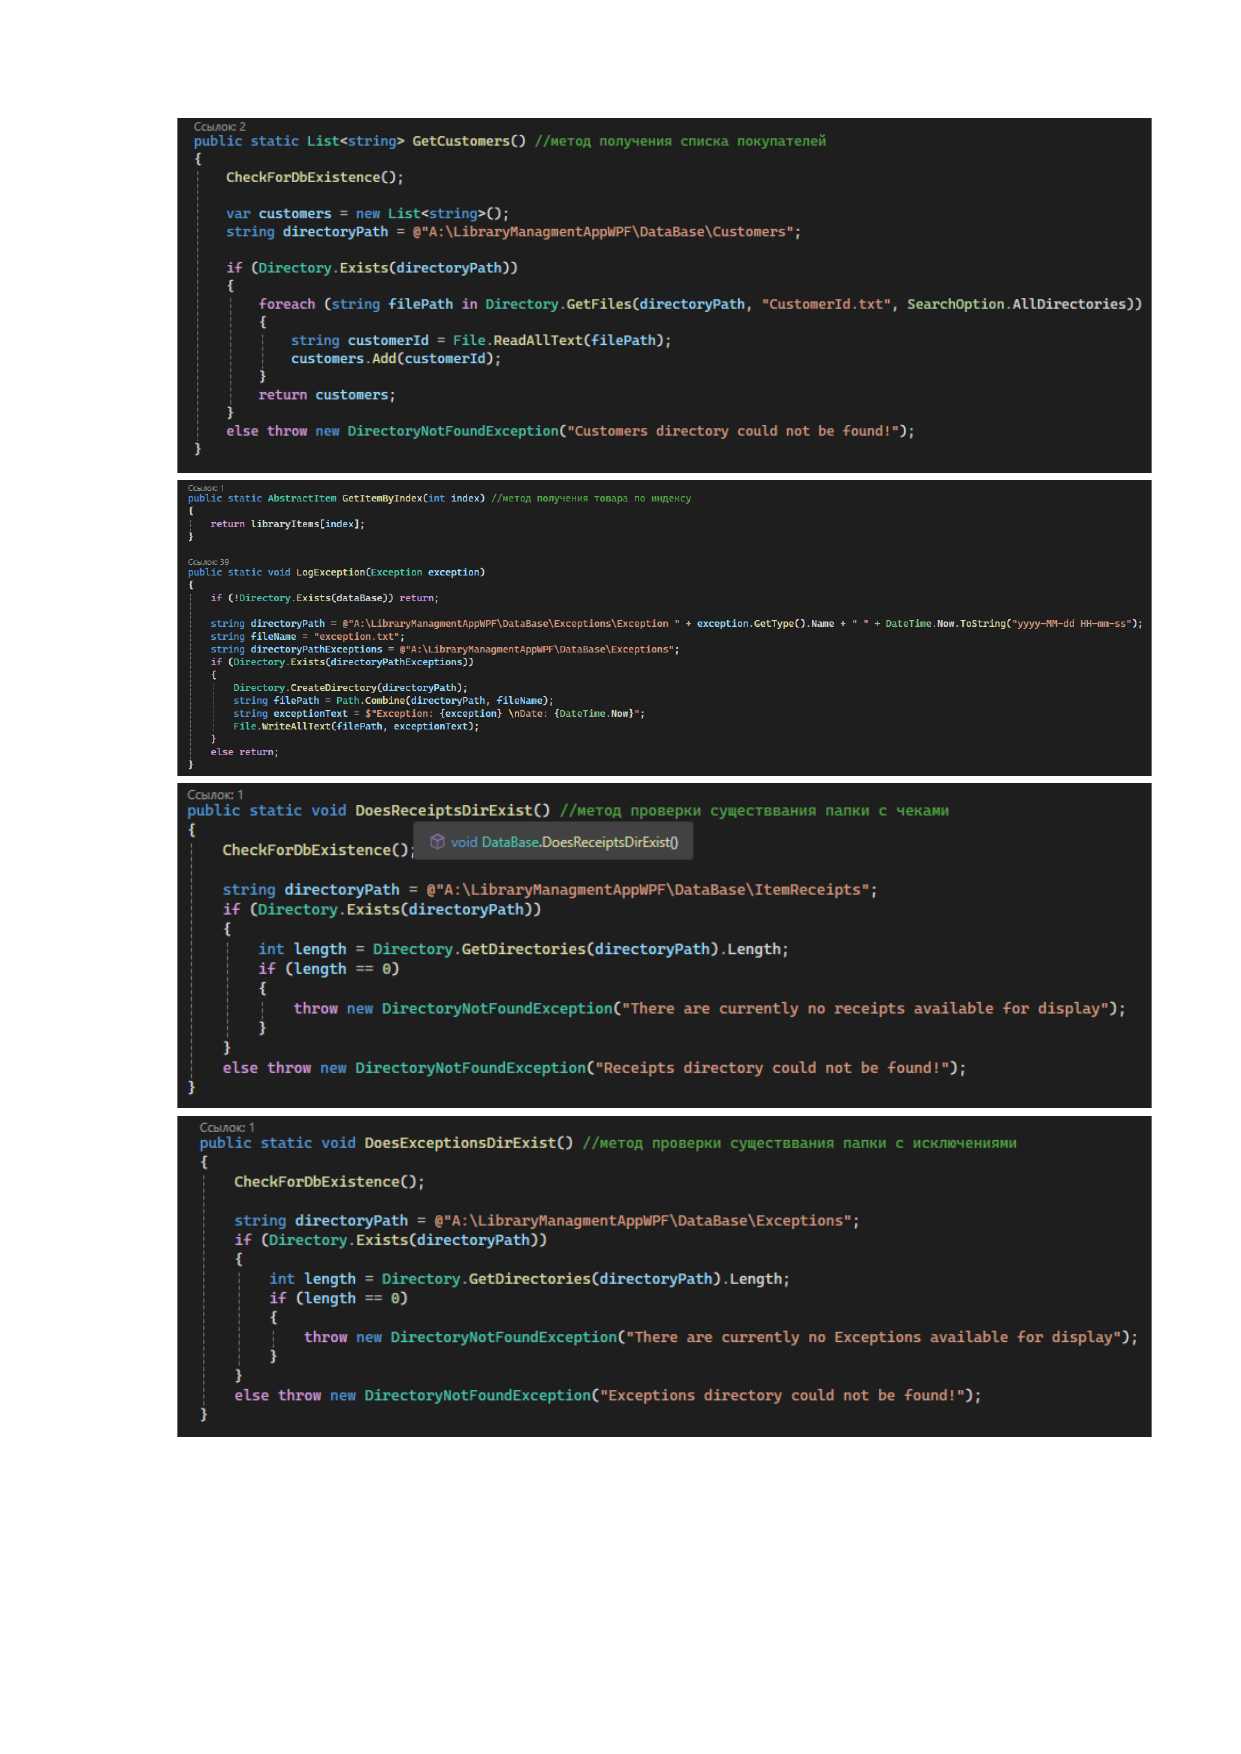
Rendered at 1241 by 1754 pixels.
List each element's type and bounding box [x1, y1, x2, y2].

picture [177, 1116, 1152, 1437]
picture [177, 118, 1152, 473]
picture [177, 480, 1152, 776]
picture [177, 783, 1152, 1108]
